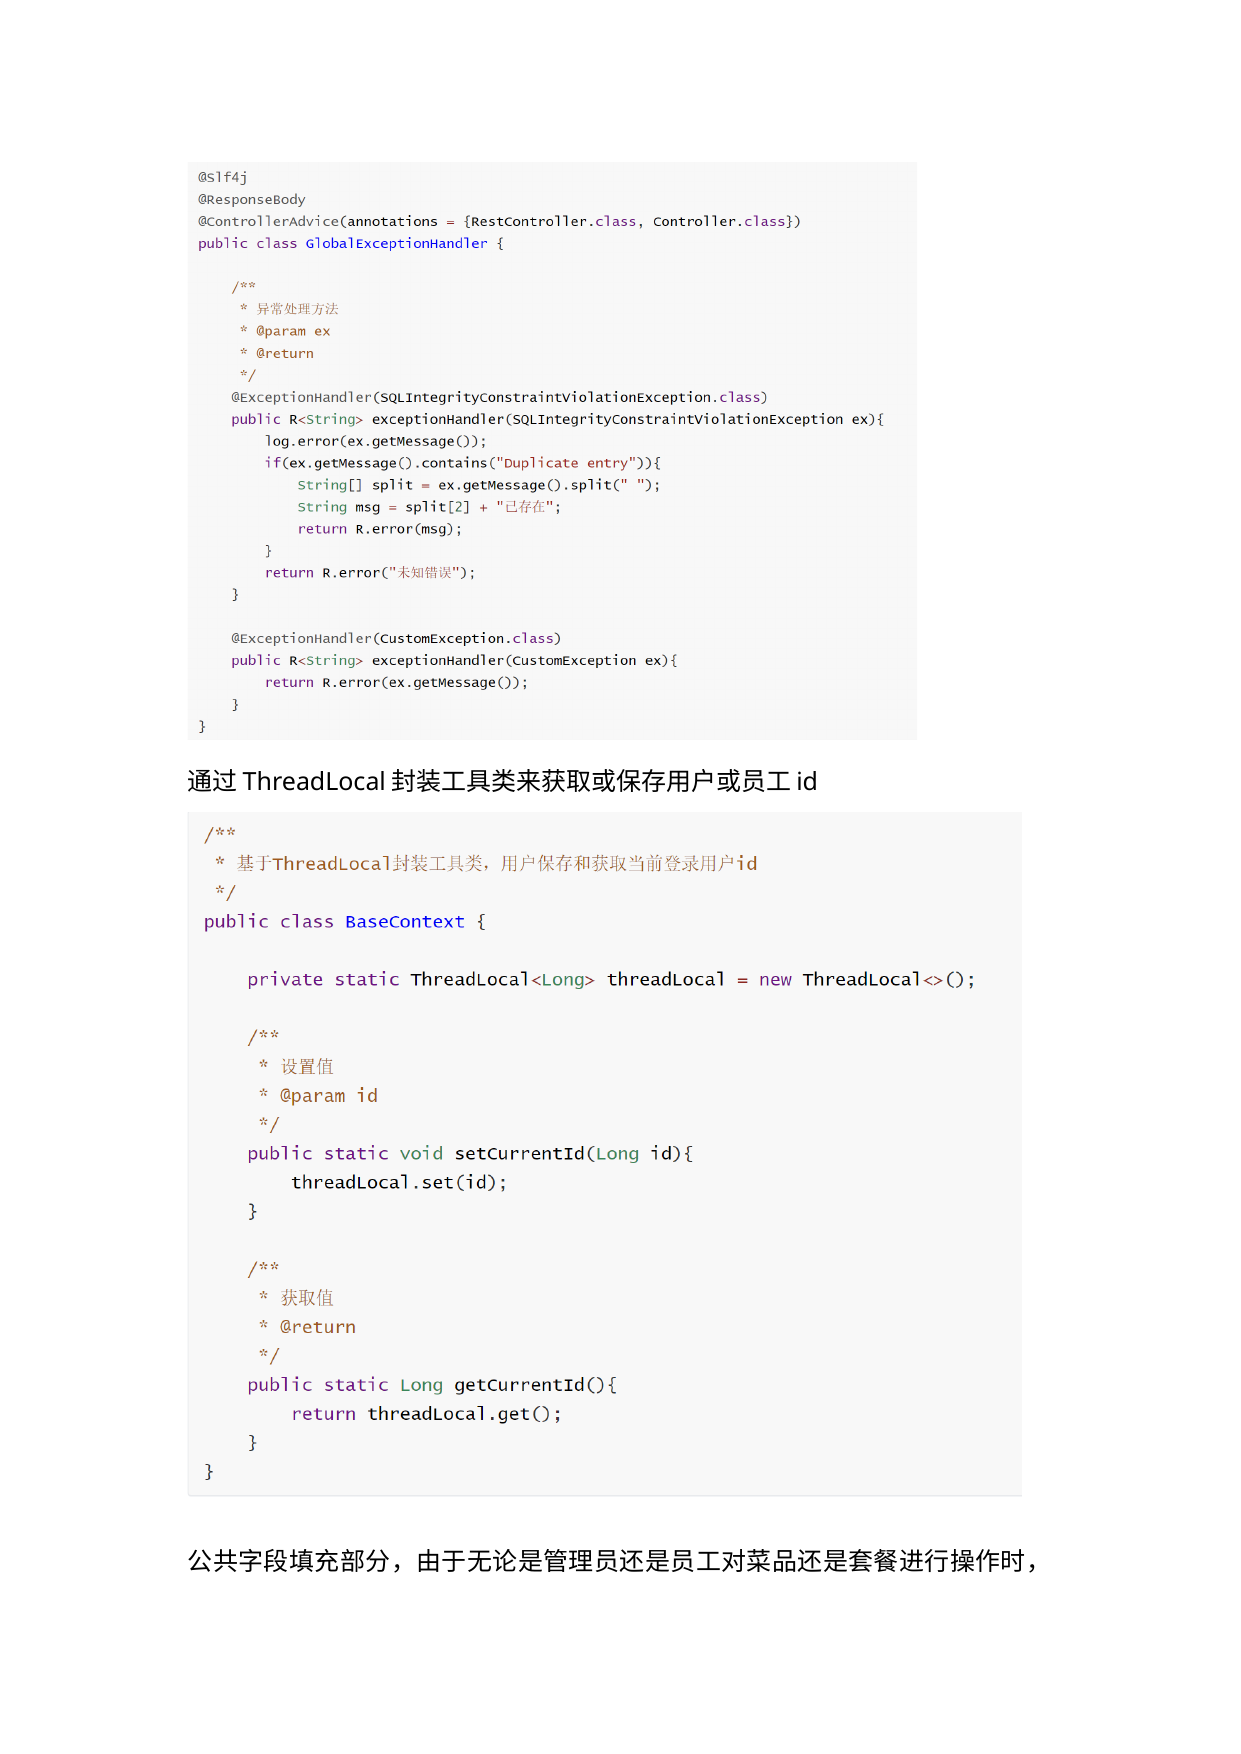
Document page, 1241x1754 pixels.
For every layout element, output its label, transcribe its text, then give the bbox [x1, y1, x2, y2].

picture [187, 812, 1022, 1498]
list 通过ThreadLocal封装工具类来获取或保存用户或员工id [187, 747, 1053, 812]
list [187, 1527, 1053, 1592]
picture [187, 162, 918, 740]
